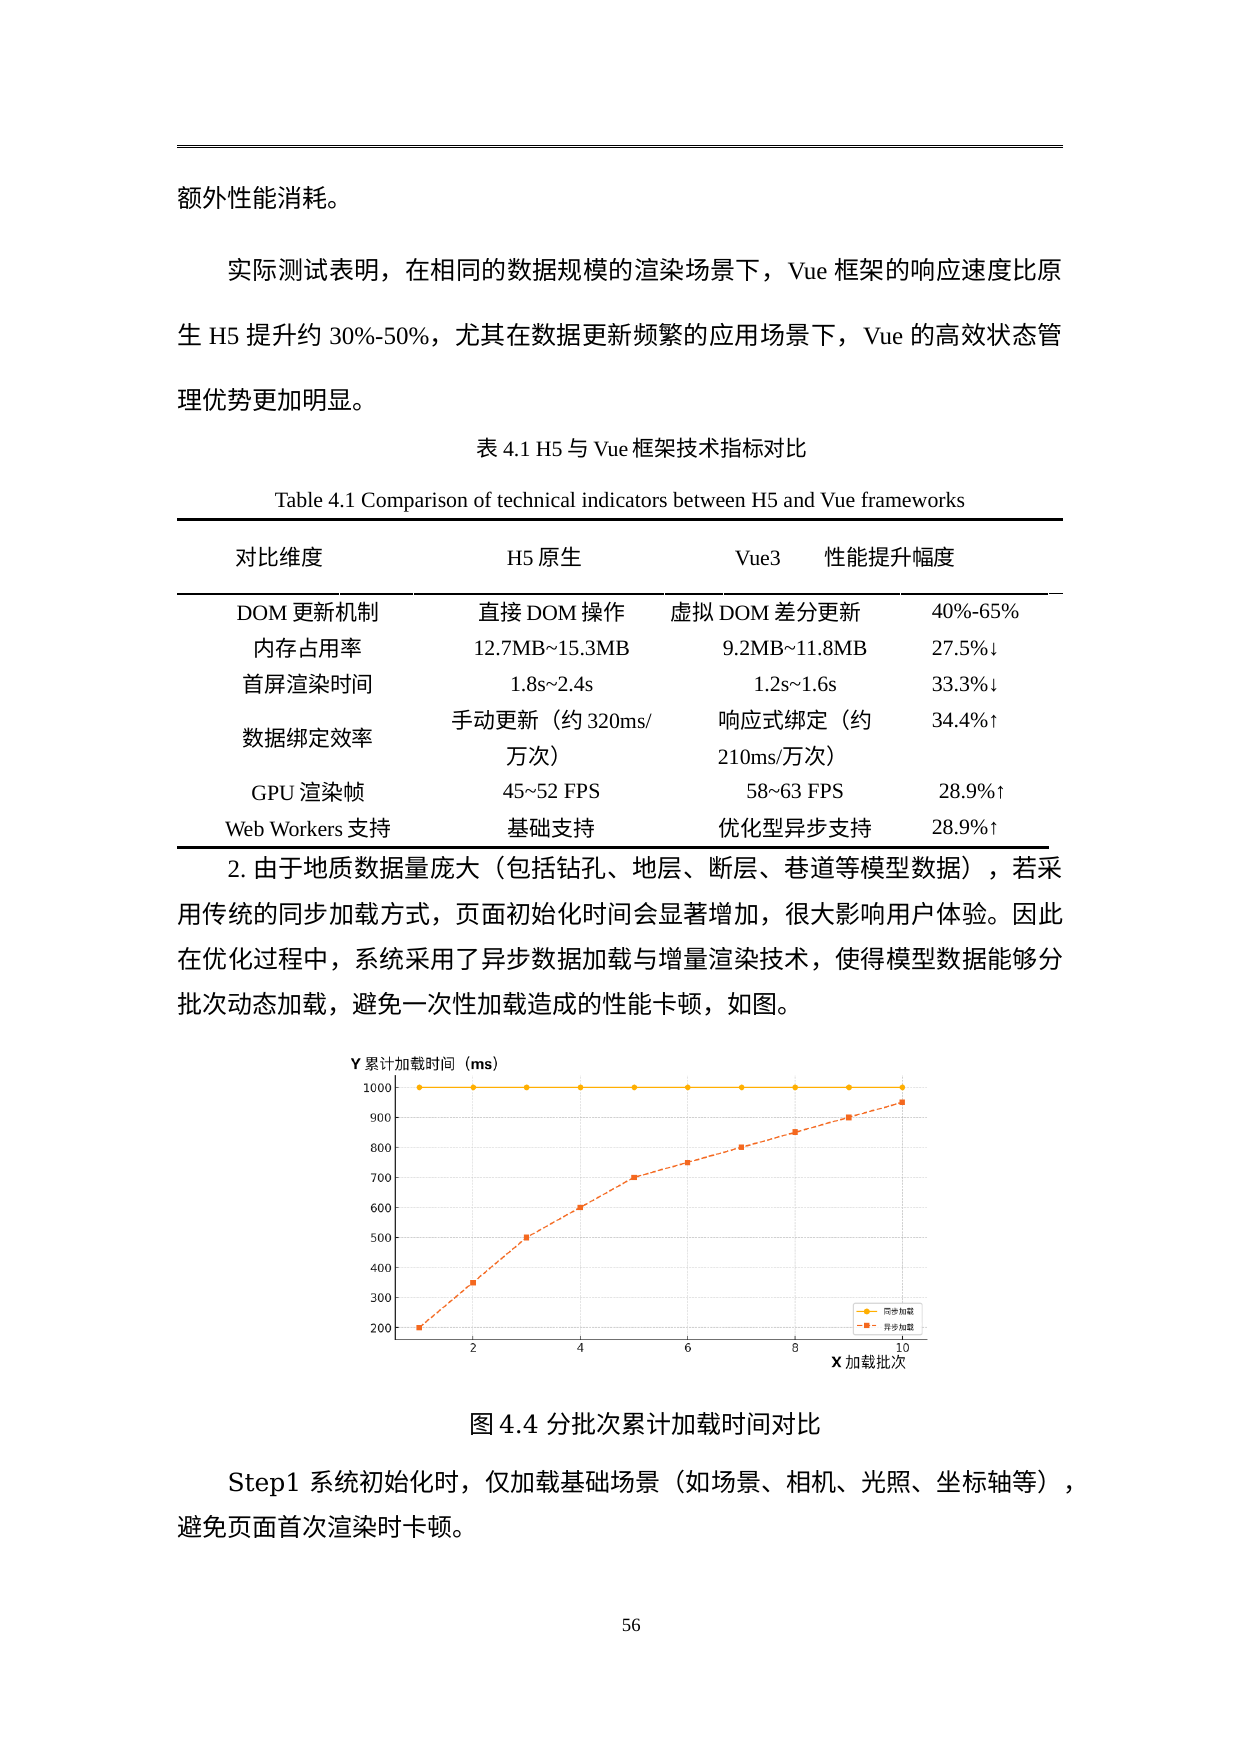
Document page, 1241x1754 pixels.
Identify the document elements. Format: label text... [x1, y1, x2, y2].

table_cell 优化型异步支持 [665, 811, 900, 846]
table_cell 手动更新（约320ms/万次） [414, 703, 664, 774]
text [177, 178, 1063, 214]
table_cell 首屏渲染时间 [177, 667, 413, 702]
table_cell 45~52 FPS [414, 775, 664, 810]
table_header H5原生 [340, 521, 723, 593]
picture [322, 1042, 969, 1386]
table_cell Web Workers支持 [177, 811, 413, 846]
table_cell 直接DOM操作 [414, 595, 664, 630]
text 表4.1 H5与Vue框架技术指标对比 [177, 431, 1063, 463]
table_cell 28.9%↑ [901, 811, 1048, 846]
table_cell DOM更新机制 [177, 595, 413, 630]
text Table 4.1 Comparison of technical indicators between H5 and Vue frameworks [177, 483, 1063, 516]
table_cell 响应式绑定（约210ms/万次） [665, 703, 900, 774]
table_cell 1.2s~1.6s [665, 667, 900, 702]
table_header 对比维度 [177, 521, 339, 593]
table_cell 虚拟DOM差分更新 [665, 595, 900, 630]
table_cell 9.2MB~11.8MB [665, 631, 900, 666]
table_cell 数据绑定效率 [177, 703, 413, 774]
table_header Vue3 性能提升幅度 [724, 521, 1063, 593]
table_cell 12.7MB~15.3MB [414, 631, 664, 666]
table_cell 27.5%↓ [901, 631, 1238, 666]
text 图4.4 分批次累计加载时间对比 [177, 1405, 1063, 1441]
table_cell 1.8s~2.4s [414, 667, 664, 702]
table_cell 基础支持 [414, 811, 664, 846]
table_cell 40%-65% [901, 595, 1048, 630]
table_cell 28.9%↑ [901, 775, 1018, 810]
table_cell 33.3%↓ [901, 667, 1238, 702]
table_cell 58~63 FPS [665, 775, 900, 810]
table_cell GPU渲染帧 [177, 775, 413, 810]
text 2. 由于地质数据量庞大（包括钻孔、地层、断层、巷道等模型数据），若采用传统的同步加载方式，页面初始化时间会显著增加，很大影响用户体验。因此，在优化过程中，系统采用了异步数据加载与增量渲染技术，使得模型数据能够分批次动态加载，避免一次性加载造成的性能卡顿，如图。 [177, 849, 1063, 1021]
table_cell 34.4%↑ [901, 703, 1238, 774]
table_cell 内存占用率 [177, 631, 413, 666]
text 实际测试表明，在相同的数据规模的渲染场景下，Vue 框架的响应速度比原生 H5 提升约 30%-50%，尤其在数据更新频繁的应用场景下，Vue 的高效状态管理优势更加明显。 [177, 236, 1063, 431]
text Step1 系统初始化时，仅加载基础场景（如场景、相机、光照、坐标轴等），避免页面首次渲染时卡顿。 [177, 1462, 1063, 1544]
